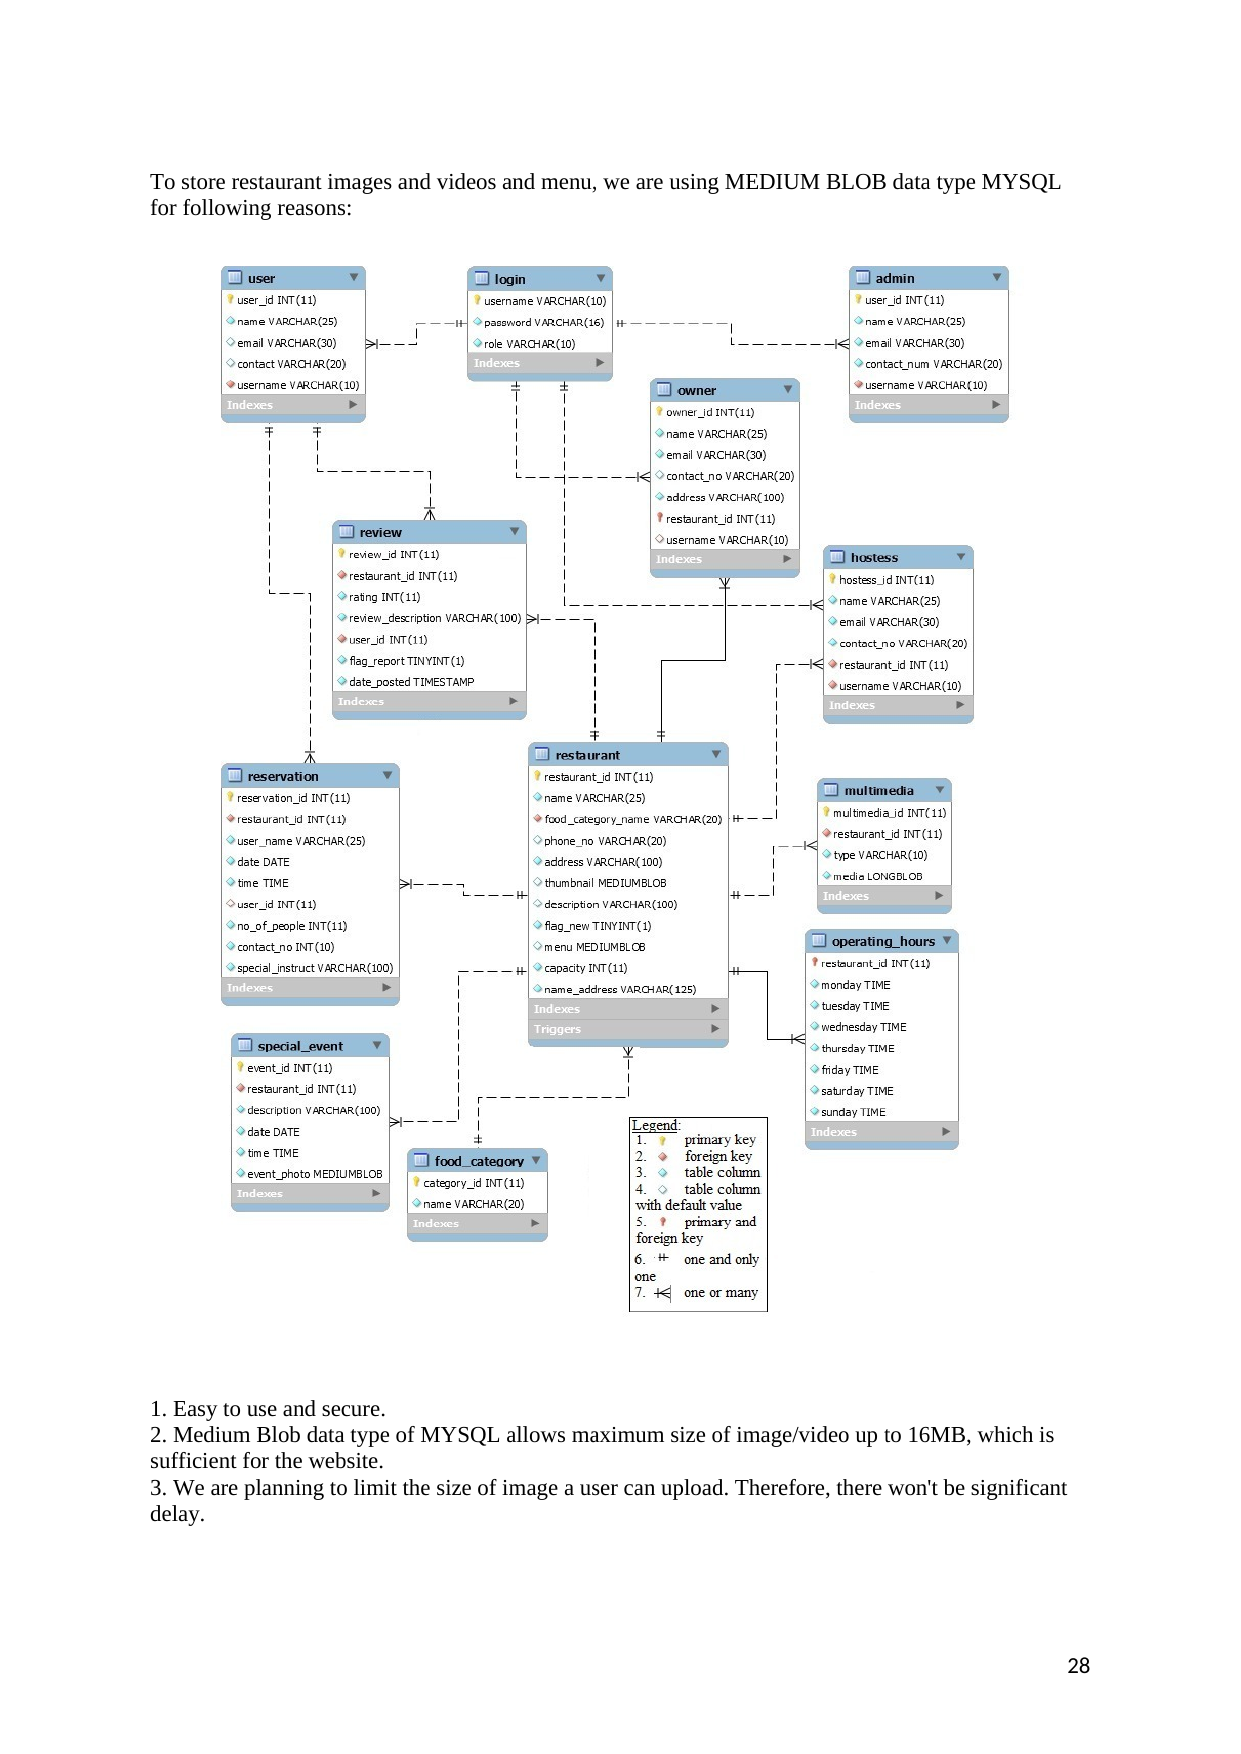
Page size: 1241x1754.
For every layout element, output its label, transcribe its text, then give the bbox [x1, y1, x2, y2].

text To store restaurant images and videos and menu, we are using MEDIUM BLOB data type MYSQL [150, 168, 1090, 194]
text 2. Medium Blob data type of MYSQL allows maximum size of image/video up to 16MB, which is sufficient for the website. [150, 1421, 1090, 1474]
text 3. We are planning to limit the size of image a user can upload. Therefore, there won't be significant delay. [150, 1474, 1090, 1526]
text for following reasons: [150, 194, 1090, 221]
picture [221, 266, 1053, 1370]
